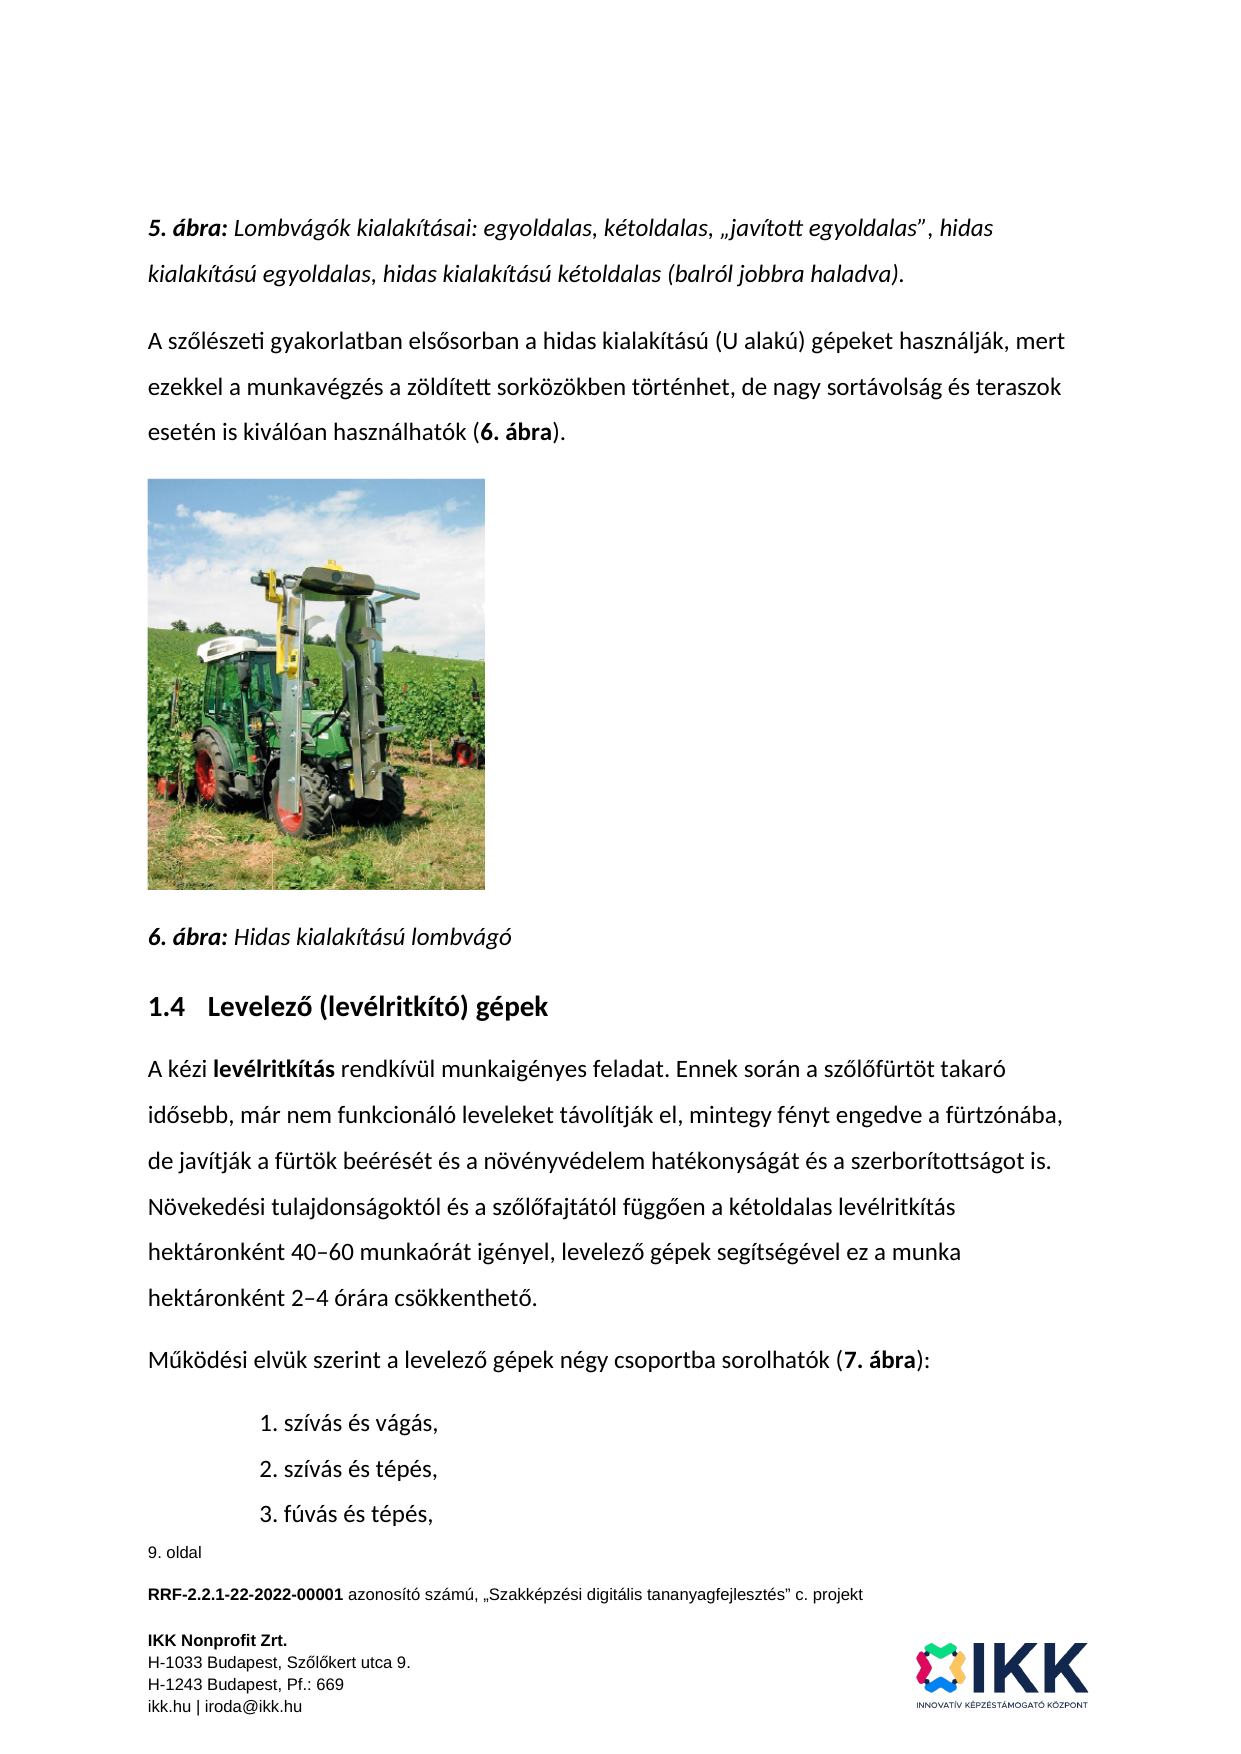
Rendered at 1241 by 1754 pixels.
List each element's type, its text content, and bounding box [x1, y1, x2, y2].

text Működési elvük szerint a levelező gépek négy csoportba sorolhatók (7. ábra): [148, 1344, 1092, 1375]
text 5. ábra: Lombvágók kialakításai: egyoldalas, kétoldalas, „javított egyoldalas”, hidas kialakítású egyoldalas, hidas kialakítású kétoldalas (balról jobbra haladva). [148, 213, 1092, 289]
text 3. fúvás és tépés, [259, 1498, 1092, 1529]
text 6. ábra: Hidas kialakítású lombvágó [148, 921, 1092, 952]
text A szőlészeti gyakorlatban elsősorban a hidas kialakítású (U alakú) gépeket használják, mert ezekkel a munkavégzés a zöldített sorközökben történhet, de nagy sortávolság és teraszok esetén is kiválóan használhatók (6. ábra). [148, 325, 1092, 447]
picture [147, 478, 485, 890]
text 1. szívás és vágás, [259, 1407, 1092, 1437]
text A kézi levélritkítás rendkívül munkaigényes feladat. Ennek során a szőlőfürtöt takaró idősebb, már nem funkcionáló leveleket távolítják el, mintegy fényt engedve a fürtzónába, de javítják a fürtök beérését és a növényvédelem hatékonyságát és a szerborítottságot is. Növekedési tulajdonságoktól és a szőlőfajtától függően a kétoldalas levélritkítás hektáronként 40–60 munkaórát igényel, levelező gépek segítségével ez a munka hektáronként 2–4 órára csökkenthető. [148, 1053, 1092, 1313]
text 2. szívás és tépés, [259, 1453, 1092, 1483]
subtitle Levelező (levélritkító) gépek [148, 988, 1092, 1023]
picture [916, 1643, 1089, 1708]
